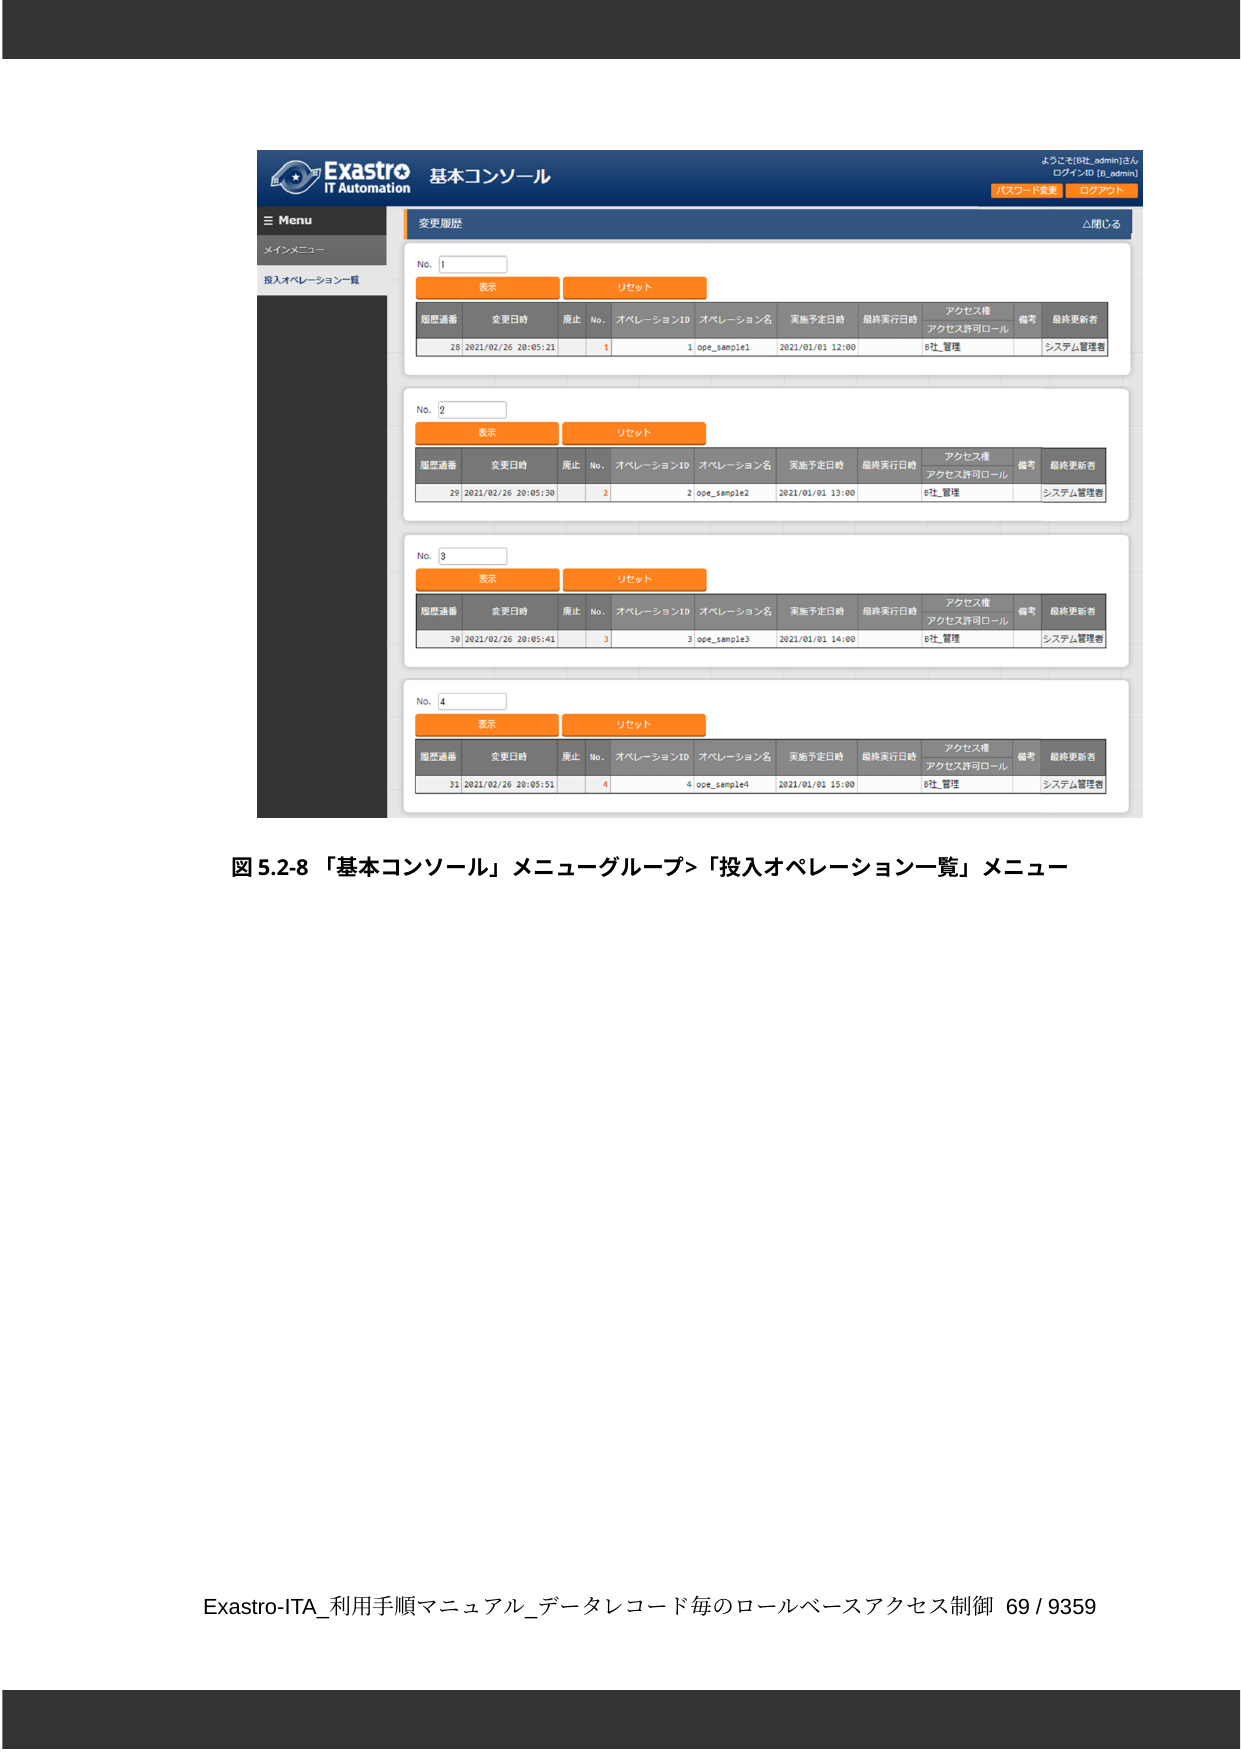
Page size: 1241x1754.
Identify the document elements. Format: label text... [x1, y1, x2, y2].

text 図 5.2-8 「基本コンソール」メニューグループ>「投入オペレーション一覧」メニュー [148, 836, 1152, 895]
picture [2, 1690, 1241, 1749]
picture [257, 150, 1143, 818]
picture [2, 0, 1241, 59]
